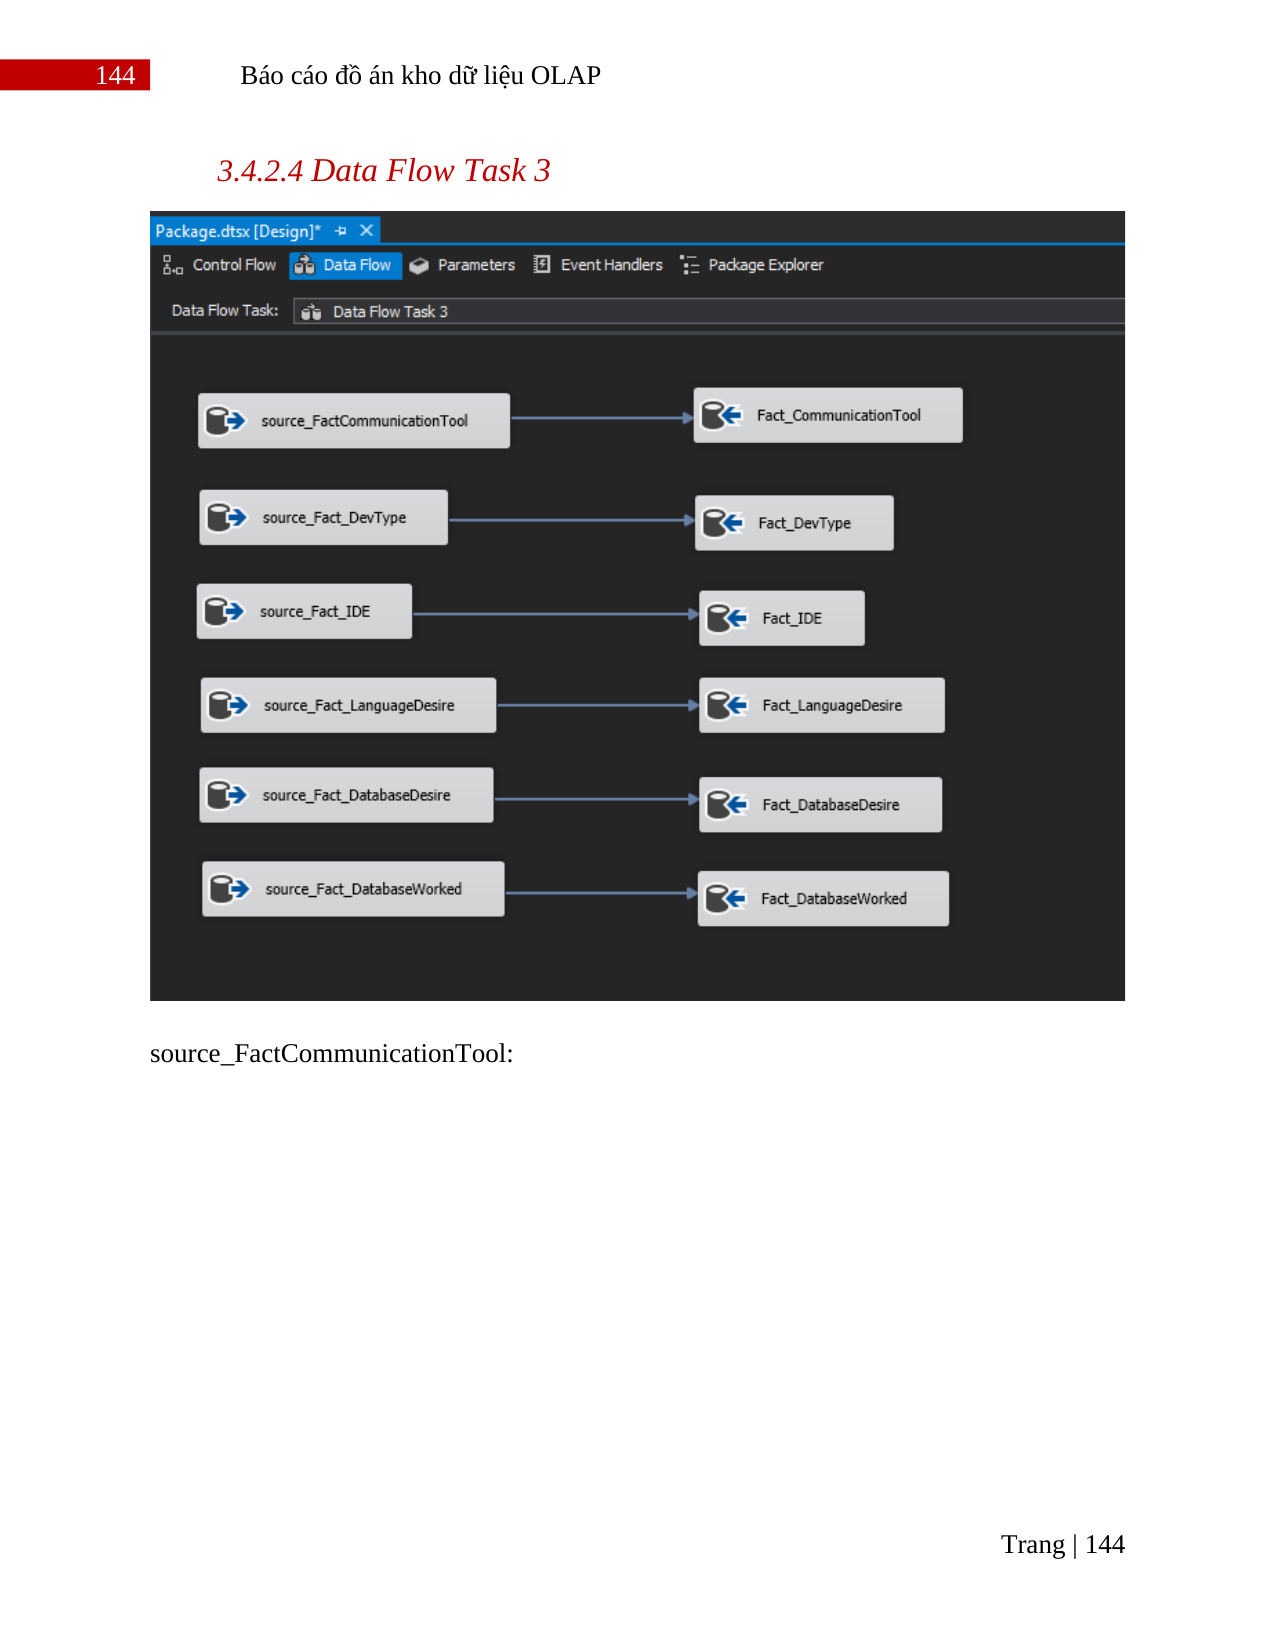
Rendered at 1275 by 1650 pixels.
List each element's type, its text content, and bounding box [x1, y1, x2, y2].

text source_FactCommunicationTool: [150, 1037, 1125, 1068]
text Data Flow Task 3 [217, 150, 1125, 188]
picture [150, 211, 1125, 1001]
